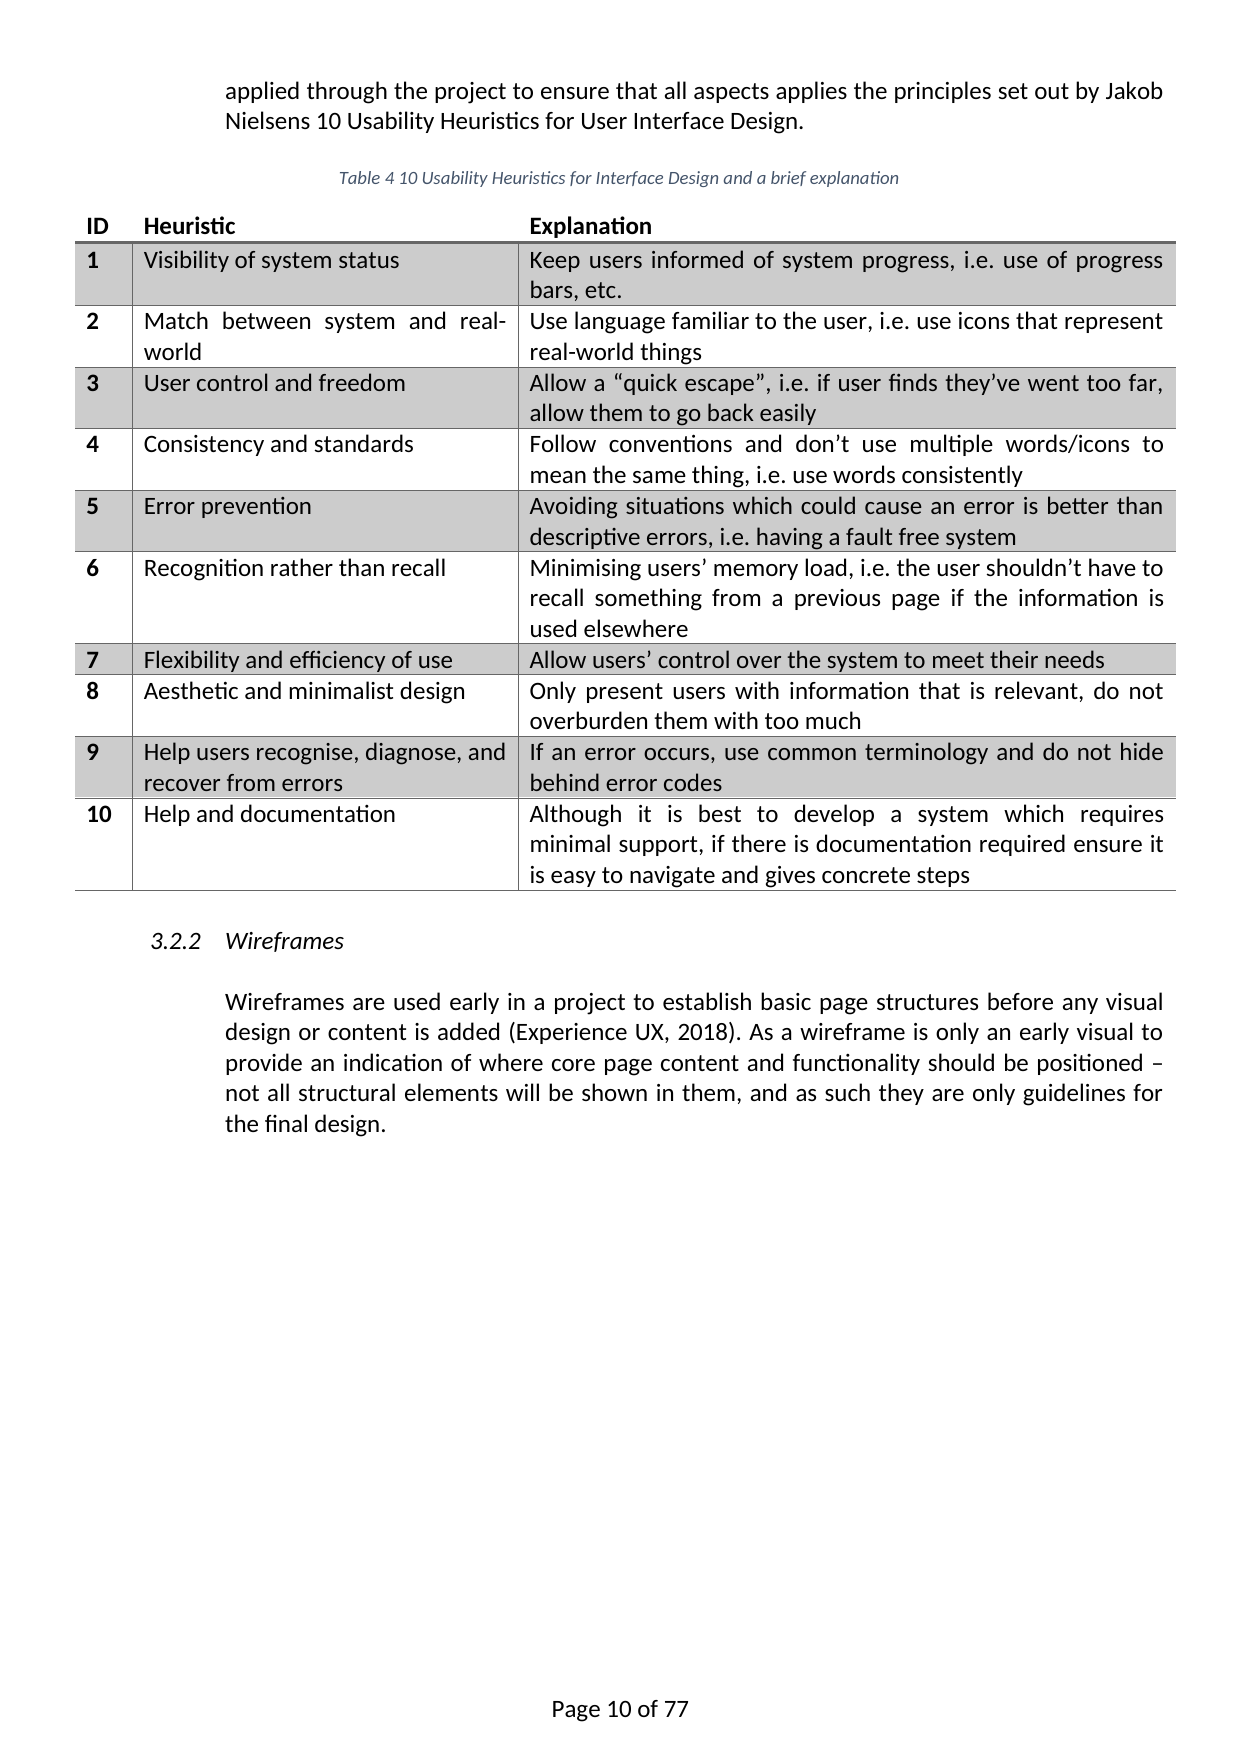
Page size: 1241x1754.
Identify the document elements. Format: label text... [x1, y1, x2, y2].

table_cell 3 [75, 368, 132, 428]
text Table 4 10 Usability Heuristics for Interface Design and a brief explanation [75, 167, 1165, 189]
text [225, 75, 1165, 136]
table_cell Keep users informed of system progress, i.e. use of progress bars, etc. [519, 244, 1176, 305]
table_cell User control and freedom [133, 368, 518, 428]
table_cell Flexibility and efficiency of use [133, 644, 518, 674]
table_cell Visibility of system status [133, 244, 518, 305]
table_cell Minimising users’ memory load, i.e. the user shouldn’t have to recall something from a previous page if the information is used elsewhere [519, 552, 1176, 643]
table_cell 7 [75, 644, 132, 674]
table_cell If an error occurs, use common terminology and do not hide behind error codes [519, 737, 1176, 797]
table_cell Aesthetic and minimalist design [133, 675, 518, 736]
table_cell 9 [75, 737, 132, 797]
table_cell Consistency and standards [133, 429, 518, 490]
table_cell 1 [75, 244, 132, 305]
table_cell 5 [75, 491, 132, 551]
table_header Explanation [518, 210, 1176, 241]
table_cell 10 [75, 799, 132, 889]
table_cell Follow conventions and don’t use multiple words/icons to mean the same thing, i.e. use words consistently [519, 429, 1176, 490]
table_cell Avoiding situations which could cause an error is better than descriptive errors, i.e. having a fault free system [519, 491, 1176, 551]
table_header ID [75, 210, 132, 241]
table_header Heuristic [132, 210, 518, 241]
table_cell 6 [75, 552, 132, 643]
table_cell Match between system and real-world [133, 306, 518, 367]
table_cell Use language familiar to the user, i.e. use icons that represent real-world things [519, 306, 1176, 367]
table_cell Although it is best to develop a system which requires minimal support, if there is documentation required ensure it is easy to navigate and gives concrete steps [519, 799, 1176, 889]
table_cell Allow users’ control over the system to meet their needs [519, 644, 1176, 674]
table_cell 4 [75, 429, 132, 490]
table_cell Recognition rather than recall [133, 552, 518, 643]
table_cell Error prevention [133, 491, 518, 551]
table_cell Allow a “quick escape”, i.e. if user finds they’ve went too far, allow them to go back easily [519, 368, 1176, 428]
table_cell 2 [75, 306, 132, 367]
table_cell Only present users with information that is relevant, do not overburden them with too much [519, 675, 1176, 736]
table_cell Help users recognise, diagnose, and recover from errors [133, 737, 518, 797]
table_cell Help and documentation [133, 799, 518, 889]
text Wireframes are used early in a project to establish basic page structures before any visual design or content is added (Experience UX, 2018). As a wireframe is only an early visual to provide an indication of where core page content and functionality should be positioned – not all structural elements will be shown in them, and as such they are only guidelines for the final design. [225, 986, 1165, 1138]
table_cell 8 [75, 675, 132, 736]
subtitle Wireframes [150, 925, 1165, 955]
